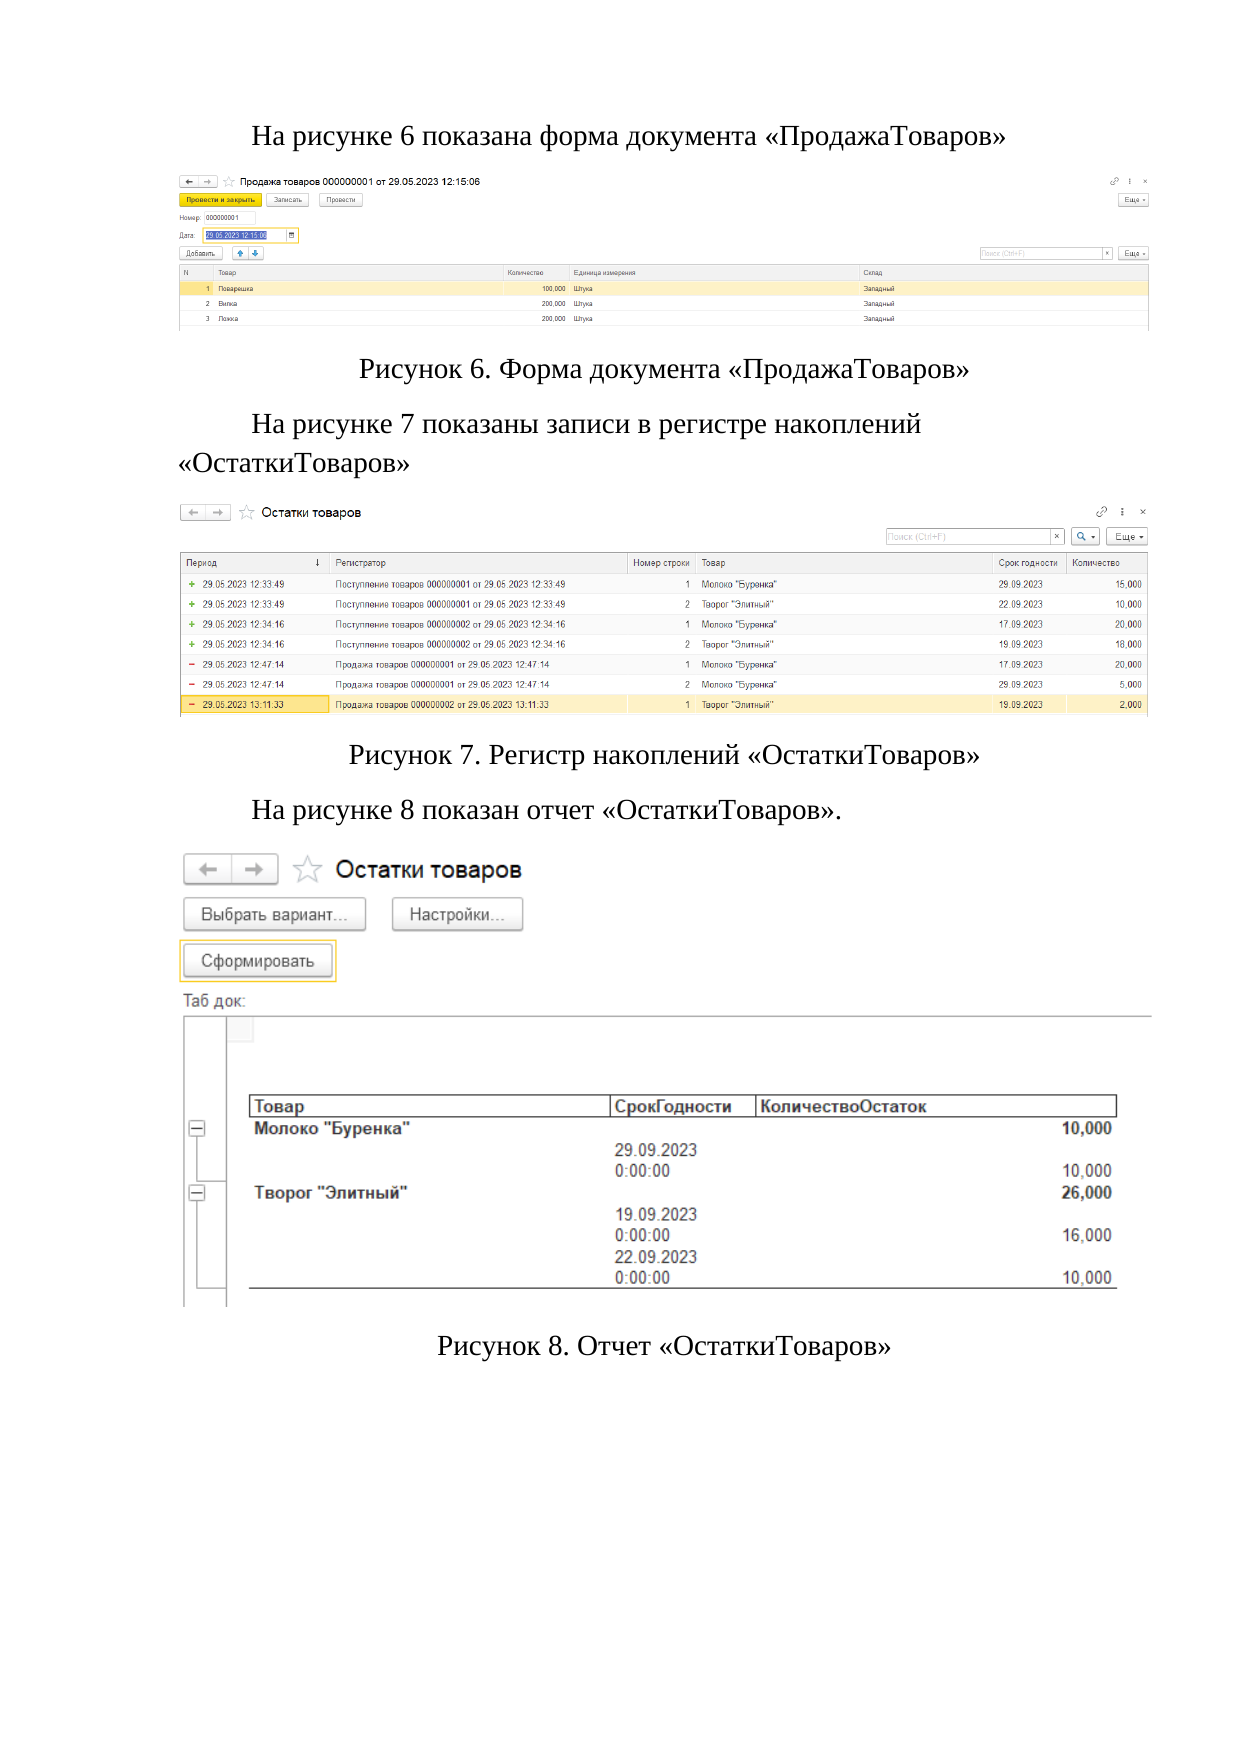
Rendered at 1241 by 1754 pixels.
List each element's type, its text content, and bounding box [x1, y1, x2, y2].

text На рисунке 6 показана форма документа «ПродажаТоваров» [177, 118, 1152, 152]
text Рисунок 8. Отчет «ОстаткиТоваров» [177, 1328, 1152, 1361]
text На рисунке 7 показаны записи в регистре накоплений «ОстаткиТоваров» [177, 406, 1152, 478]
picture [177, 173, 1152, 331]
picture [177, 500, 1152, 717]
text Рисунок 7. Регистр накоплений «ОстаткиТоваров» [177, 737, 1152, 771]
text На рисунке 8 показан отчет «ОстаткиТоваров». [177, 792, 1152, 826]
text Рисунок 6. Форма документа «ПродажаТоваров» [177, 351, 1152, 385]
picture [177, 847, 1152, 1307]
